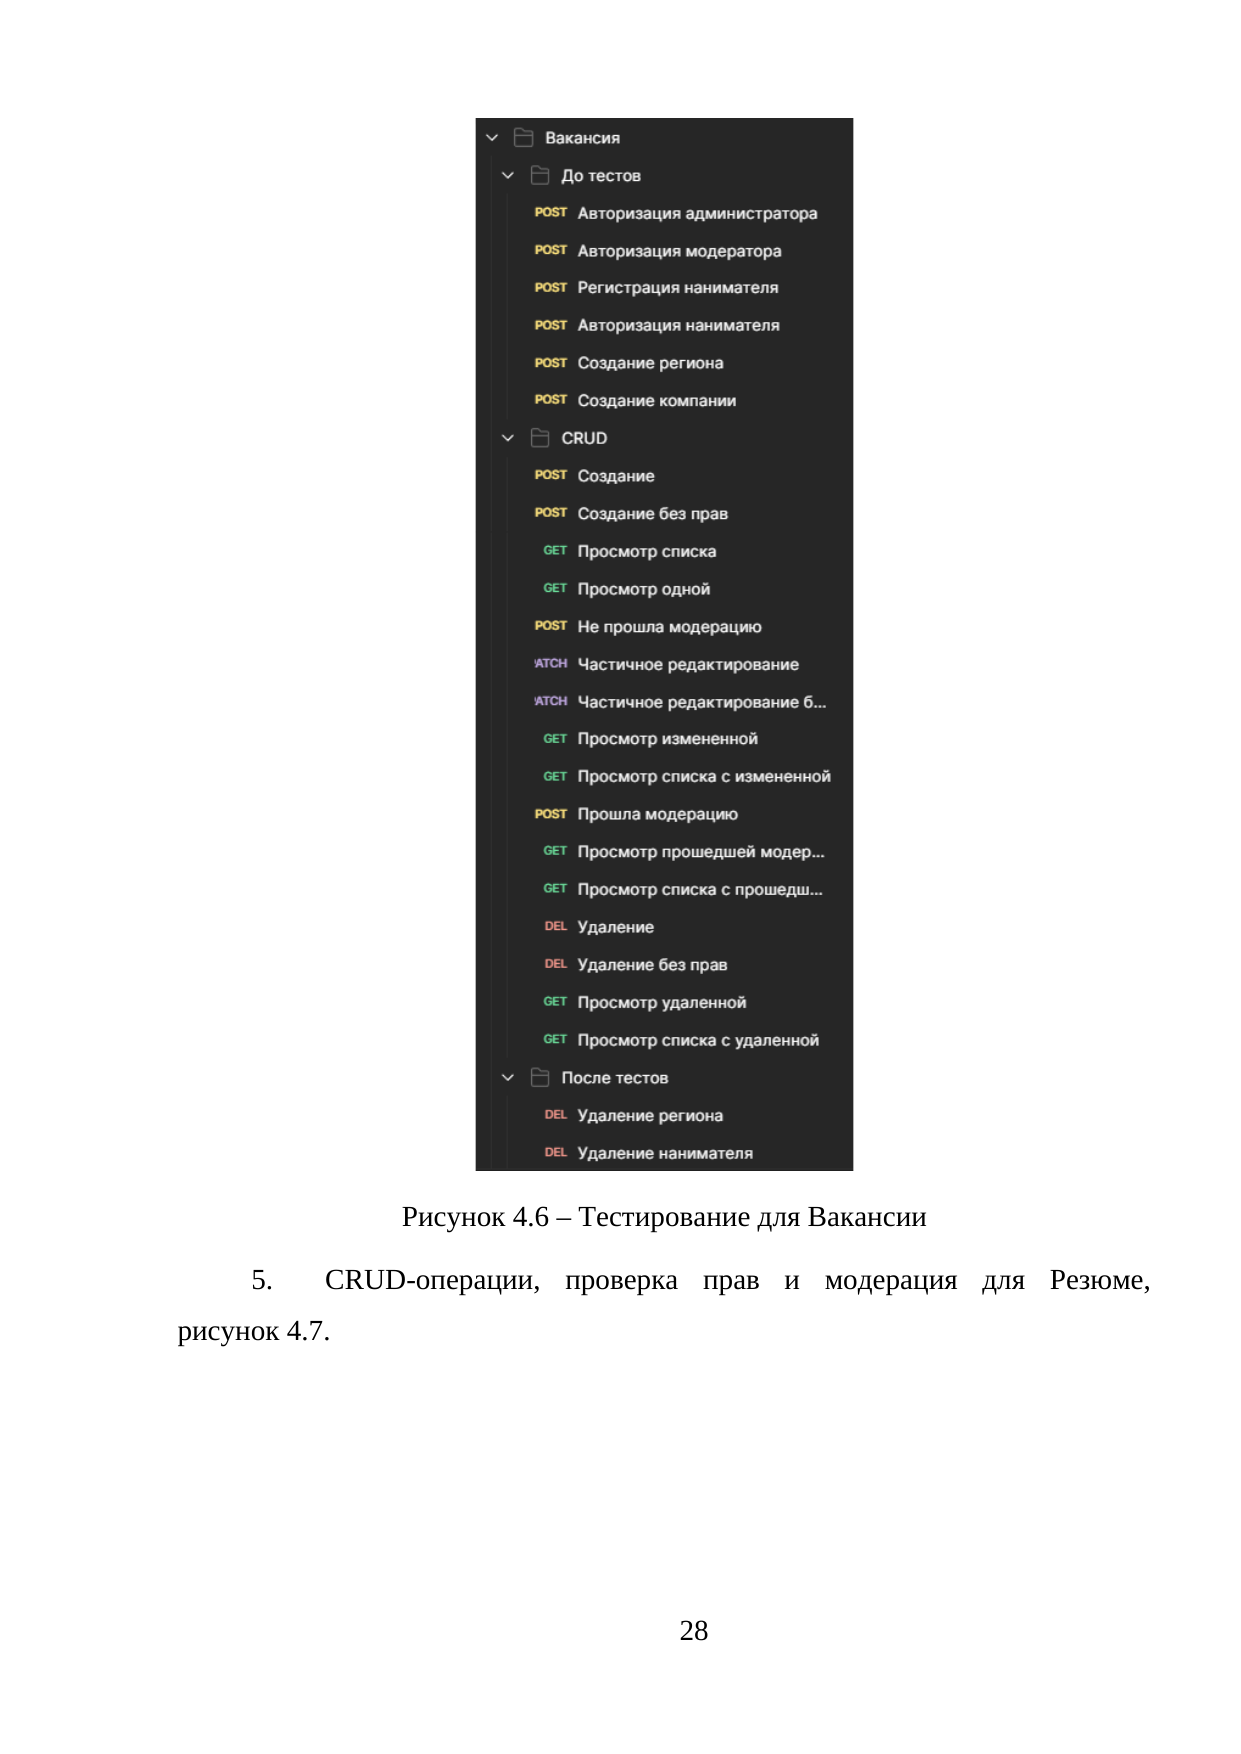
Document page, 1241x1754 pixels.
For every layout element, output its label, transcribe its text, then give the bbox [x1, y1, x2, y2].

picture [475, 118, 854, 1171]
list CRUD-операции, проверка прав и модерация для Резюме, рисунок 4.7. [177, 1262, 1152, 1346]
text Рисунок 4.6 – Тестирование для Вакансии [177, 1199, 1152, 1233]
